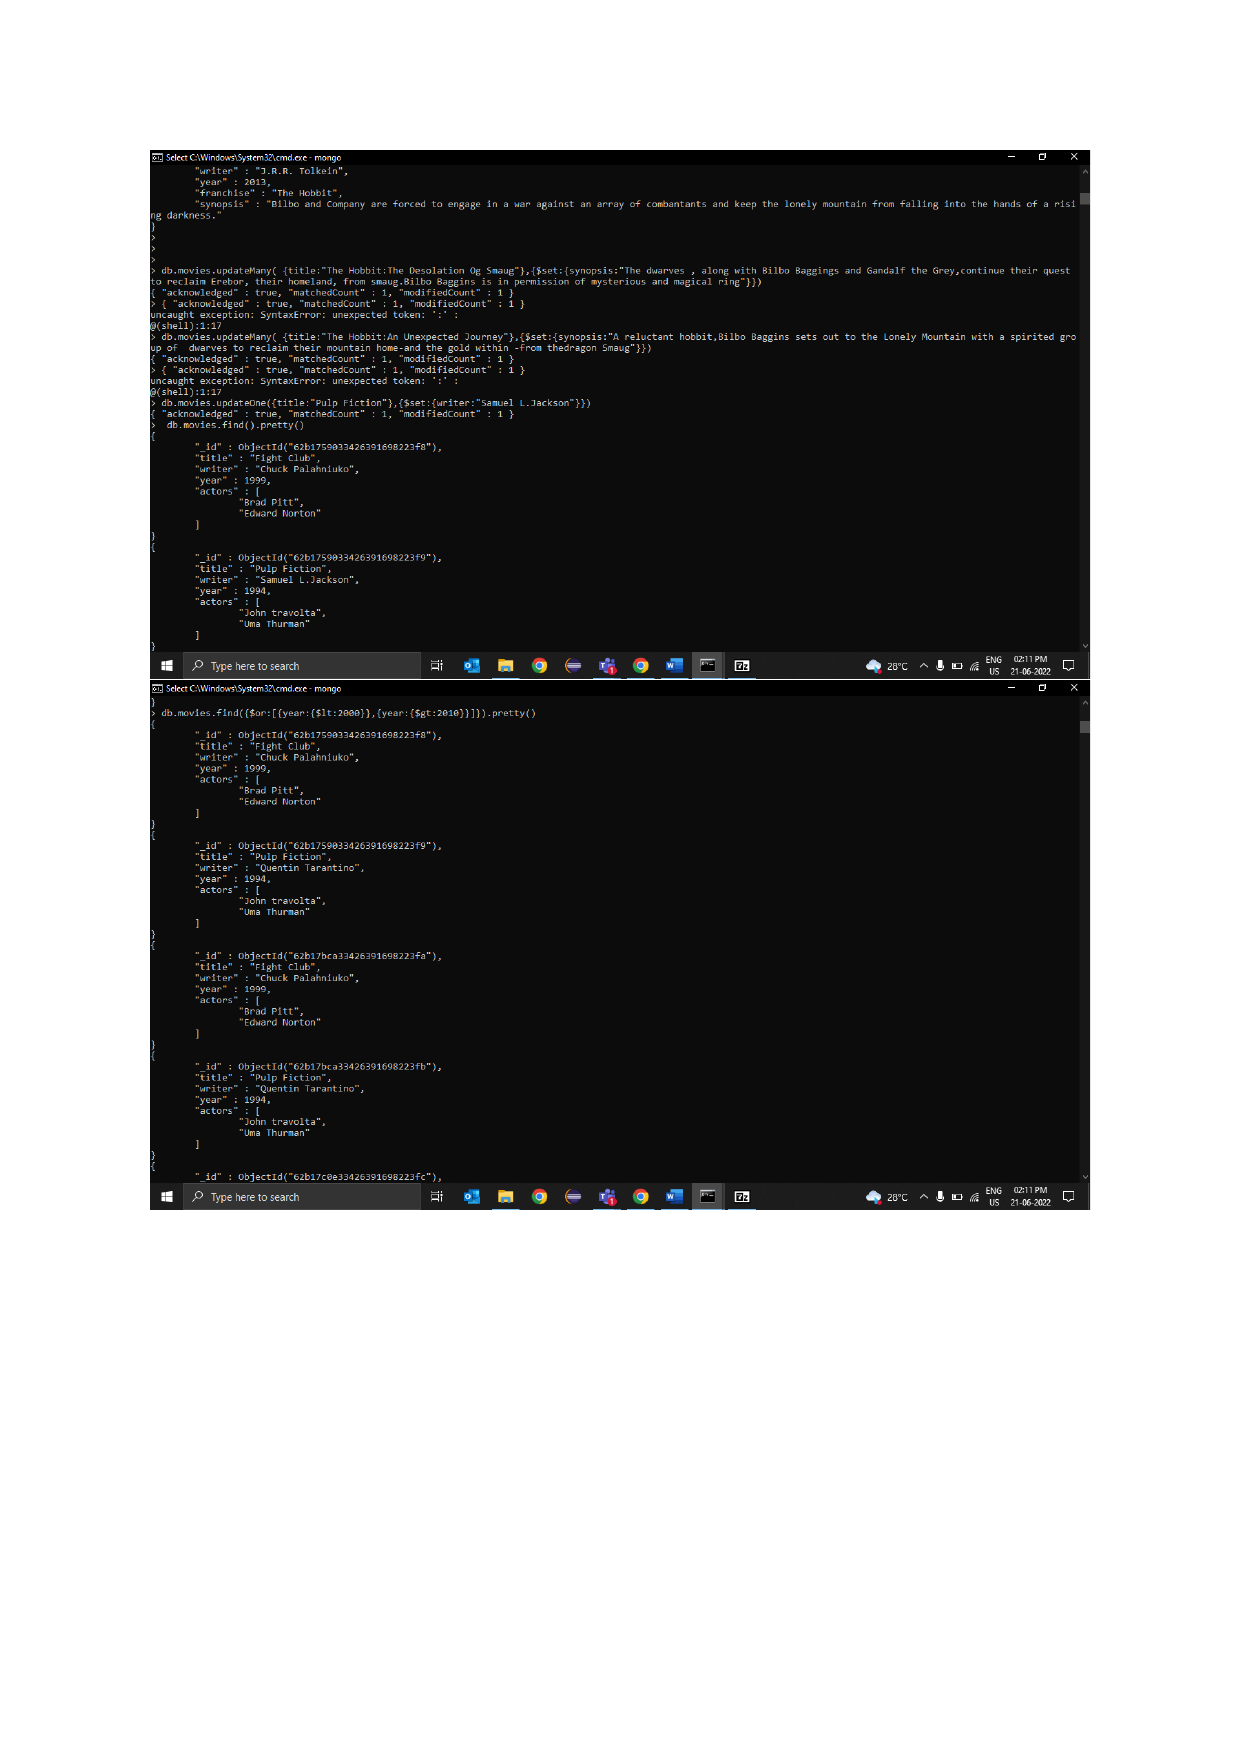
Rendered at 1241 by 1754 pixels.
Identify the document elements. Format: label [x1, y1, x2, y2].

picture [150, 150, 1091, 679]
picture [150, 680, 1091, 1210]
